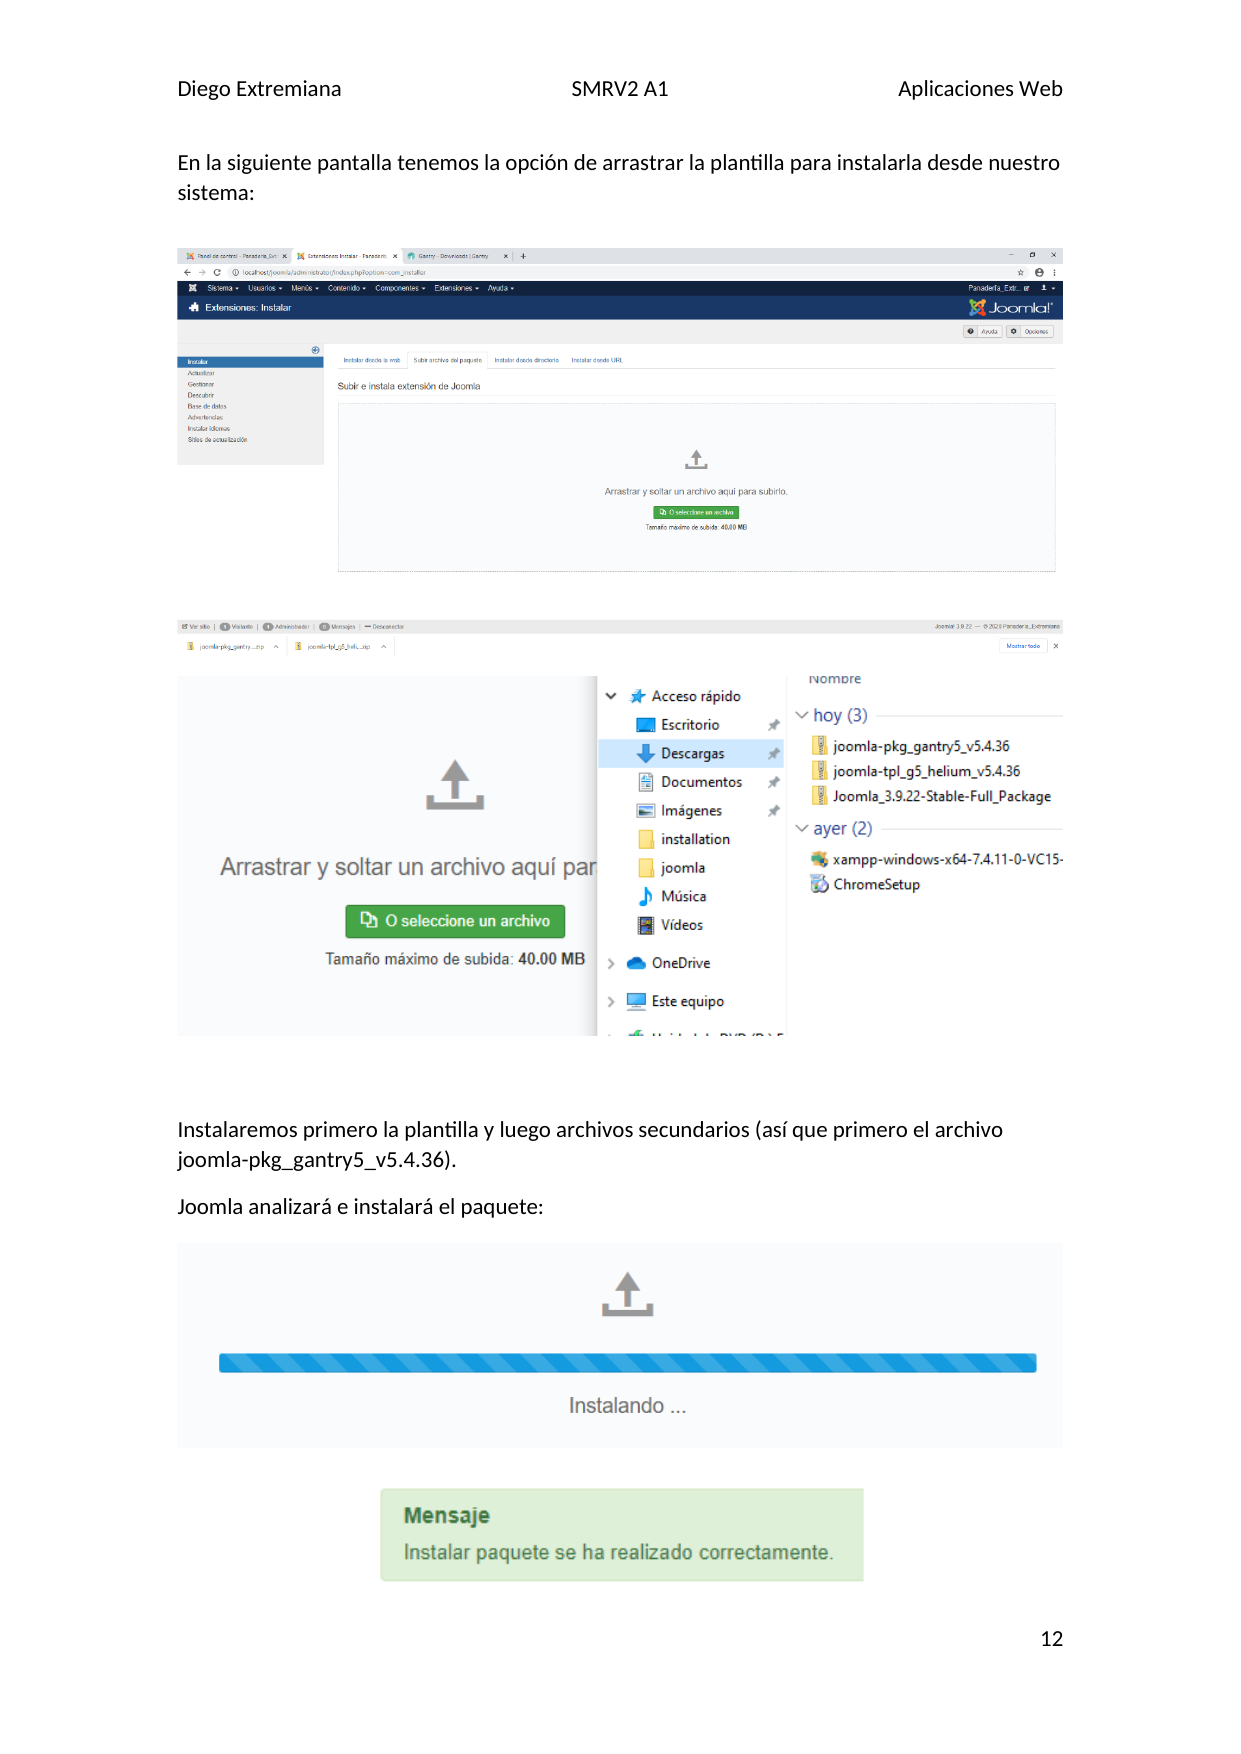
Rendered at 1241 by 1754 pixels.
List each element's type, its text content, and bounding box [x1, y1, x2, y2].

picture [177, 248, 1063, 659]
picture [177, 1243, 1063, 1448]
text En la siguiente pantalla tenemos la opción de arrastrar la plantilla para instalarla desde nuestro sistema: [177, 148, 1063, 206]
picture [376, 1473, 864, 1602]
picture [177, 676, 1063, 1036]
text Instalaremos primero la plantilla y luego archivos secundarios (así que primero el archivo joomla-pkg_gantry5_v5.4.36). [177, 1115, 1063, 1173]
text Joomla analizará e instalará el paquete: [177, 1192, 1063, 1220]
